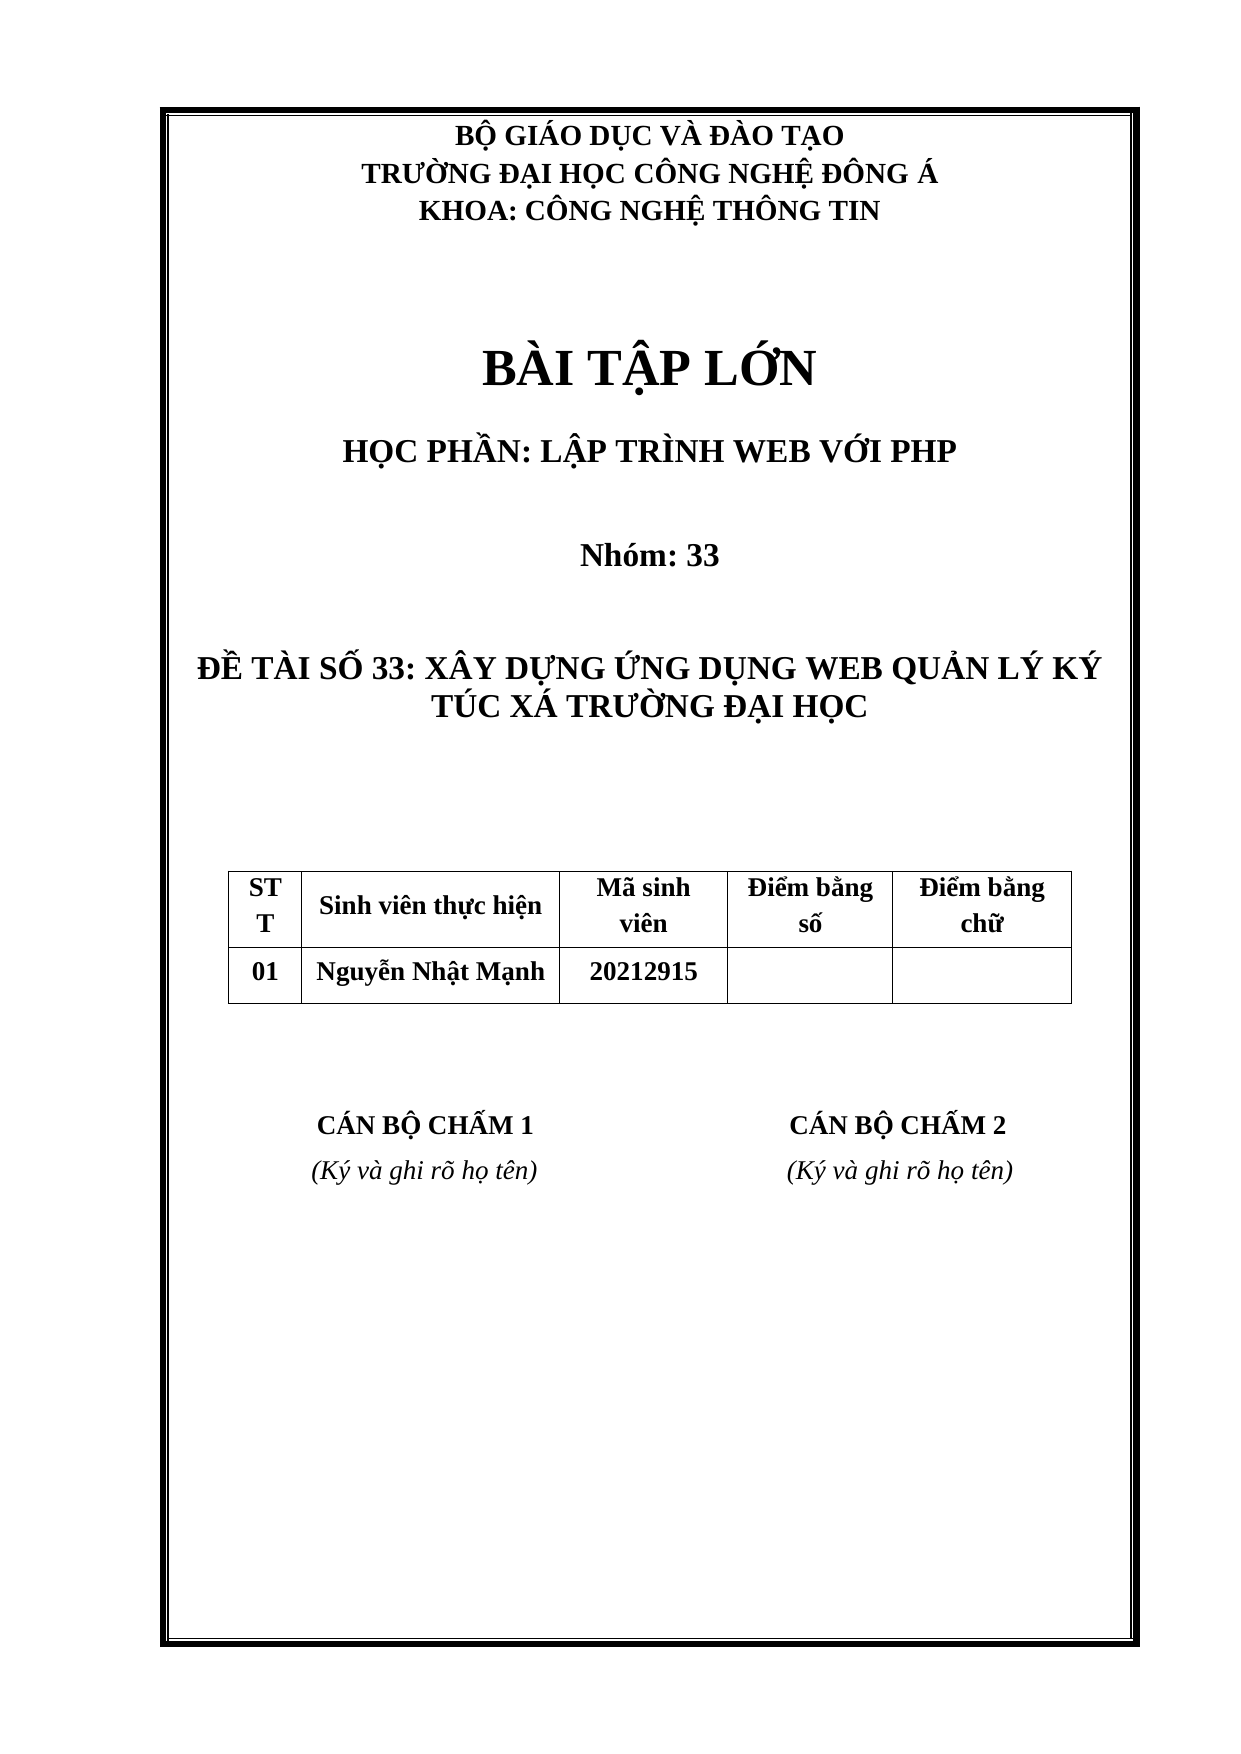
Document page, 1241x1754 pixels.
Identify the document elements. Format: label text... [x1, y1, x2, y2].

text HỌC PHẦN: LẬP TRÌNH WEB VỚI PHP [177, 431, 1122, 469]
text BÀI TẬP LỚN [177, 337, 1122, 397]
table_header Điểm bằng chữ [893, 872, 1071, 947]
table_header Điểm bằng số [728, 872, 892, 947]
text TRƯỜNG ĐẠI HỌC CÔNG NGHỆ ĐÔNG Á [177, 156, 1122, 189]
text KHOA: CÔNG NGHỆ THÔNG TIN [177, 193, 1122, 227]
table_cell Nguyễn Nhật Mạnh [302, 948, 559, 1002]
table_cell [893, 948, 1071, 1002]
table_header CÁN BỘ CHẤM 1 (Ký và ghi rõ họ tên) [177, 1109, 673, 1204]
table_cell 01 [229, 948, 301, 1002]
table_header CÁN BỘ CHẤM 2 (Ký và ghi rõ họ tên) [674, 1109, 1122, 1204]
table_cell [728, 948, 892, 1002]
table_header Mã sinh viên [560, 872, 727, 947]
table_cell 20212915 [560, 948, 727, 1002]
text BỘ GIÁO DỤC VÀ ĐÀO TẠO [177, 118, 1122, 152]
text Nhóm: 33 [177, 535, 1122, 574]
text ĐỀ TÀI SỐ 33: XÂY DỰNG ỨNG DỤNG WEB QUẢN LÝ KÝ TÚC XÁ TRƯỜNG ĐẠI HỌC [177, 648, 1122, 725]
table_header Sinh viên thực hiện [302, 872, 559, 947]
table_header STT [229, 872, 301, 947]
